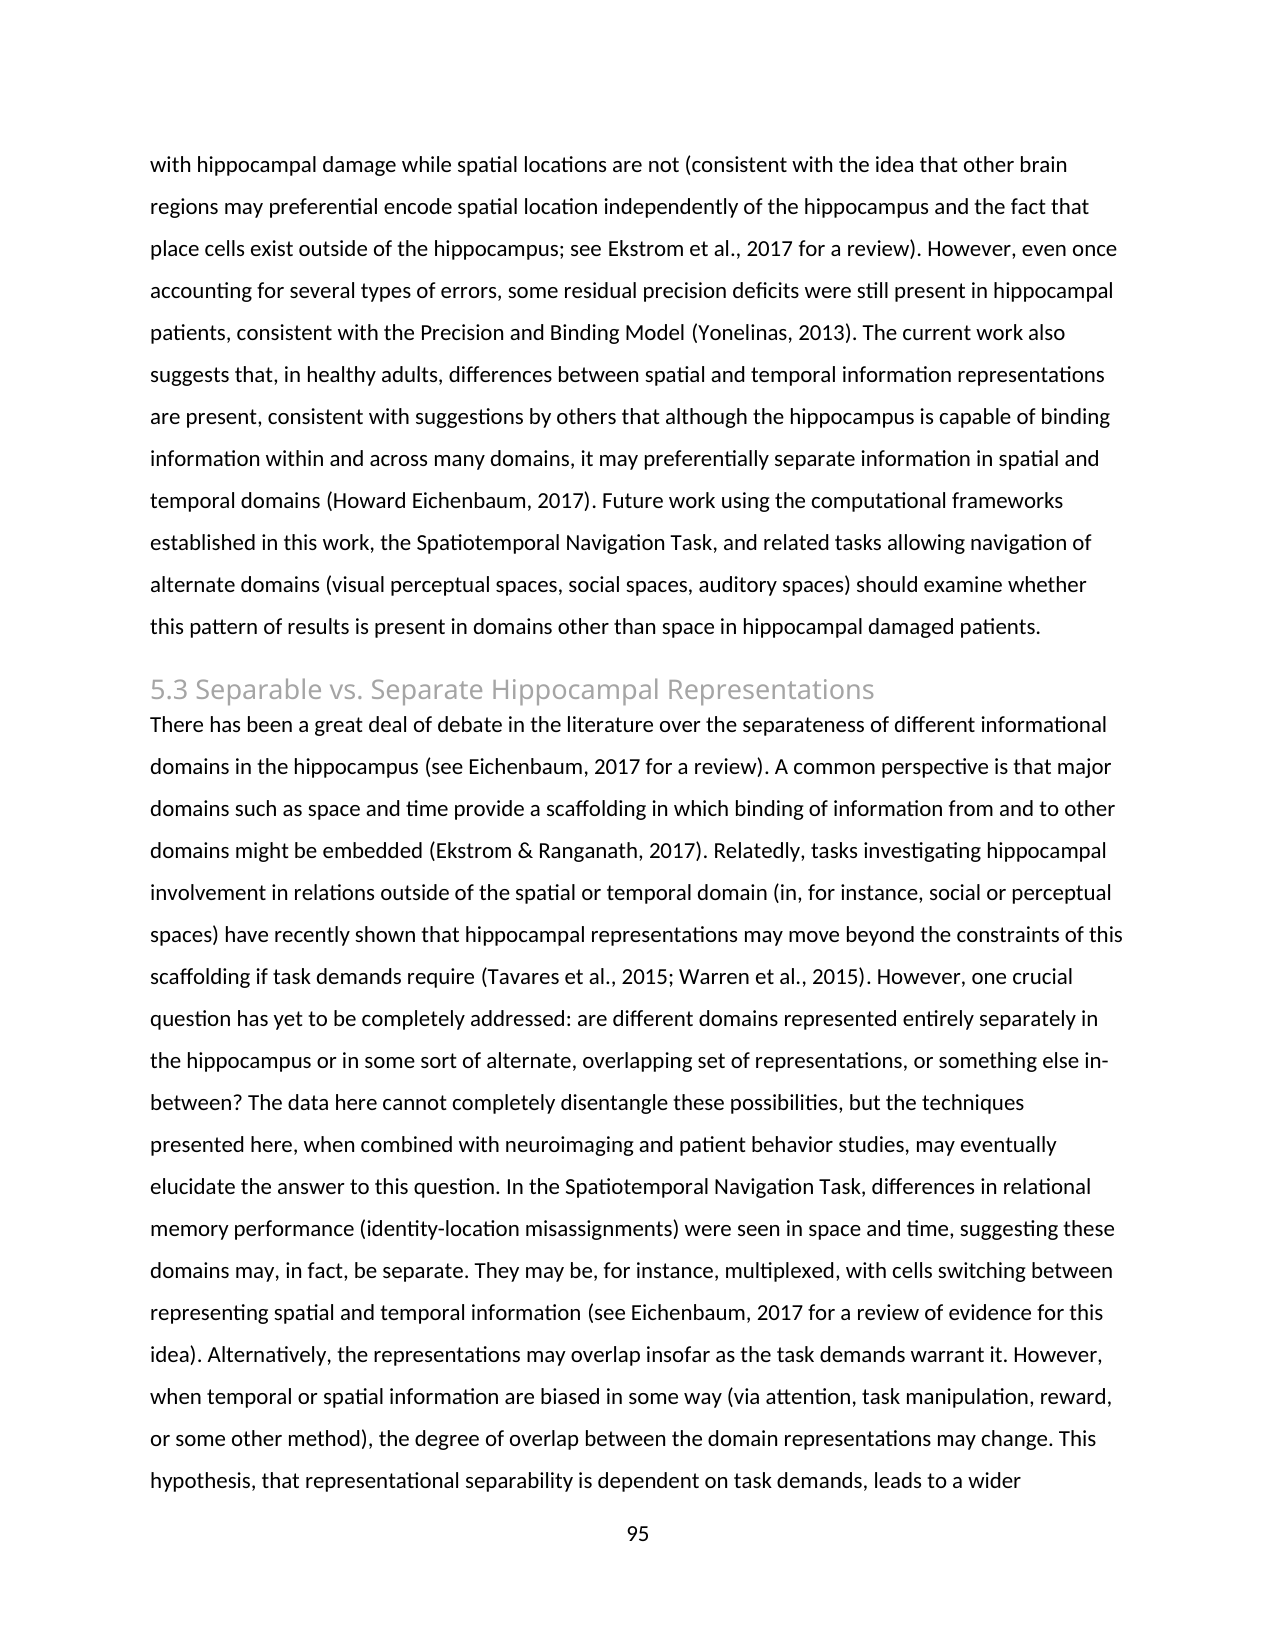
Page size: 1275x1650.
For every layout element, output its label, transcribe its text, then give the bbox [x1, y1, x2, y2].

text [150, 150, 1125, 640]
subtitle 5.3 Separable vs. Separate Hippocampal Representations [150, 670, 1125, 707]
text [150, 710, 1125, 1494]
